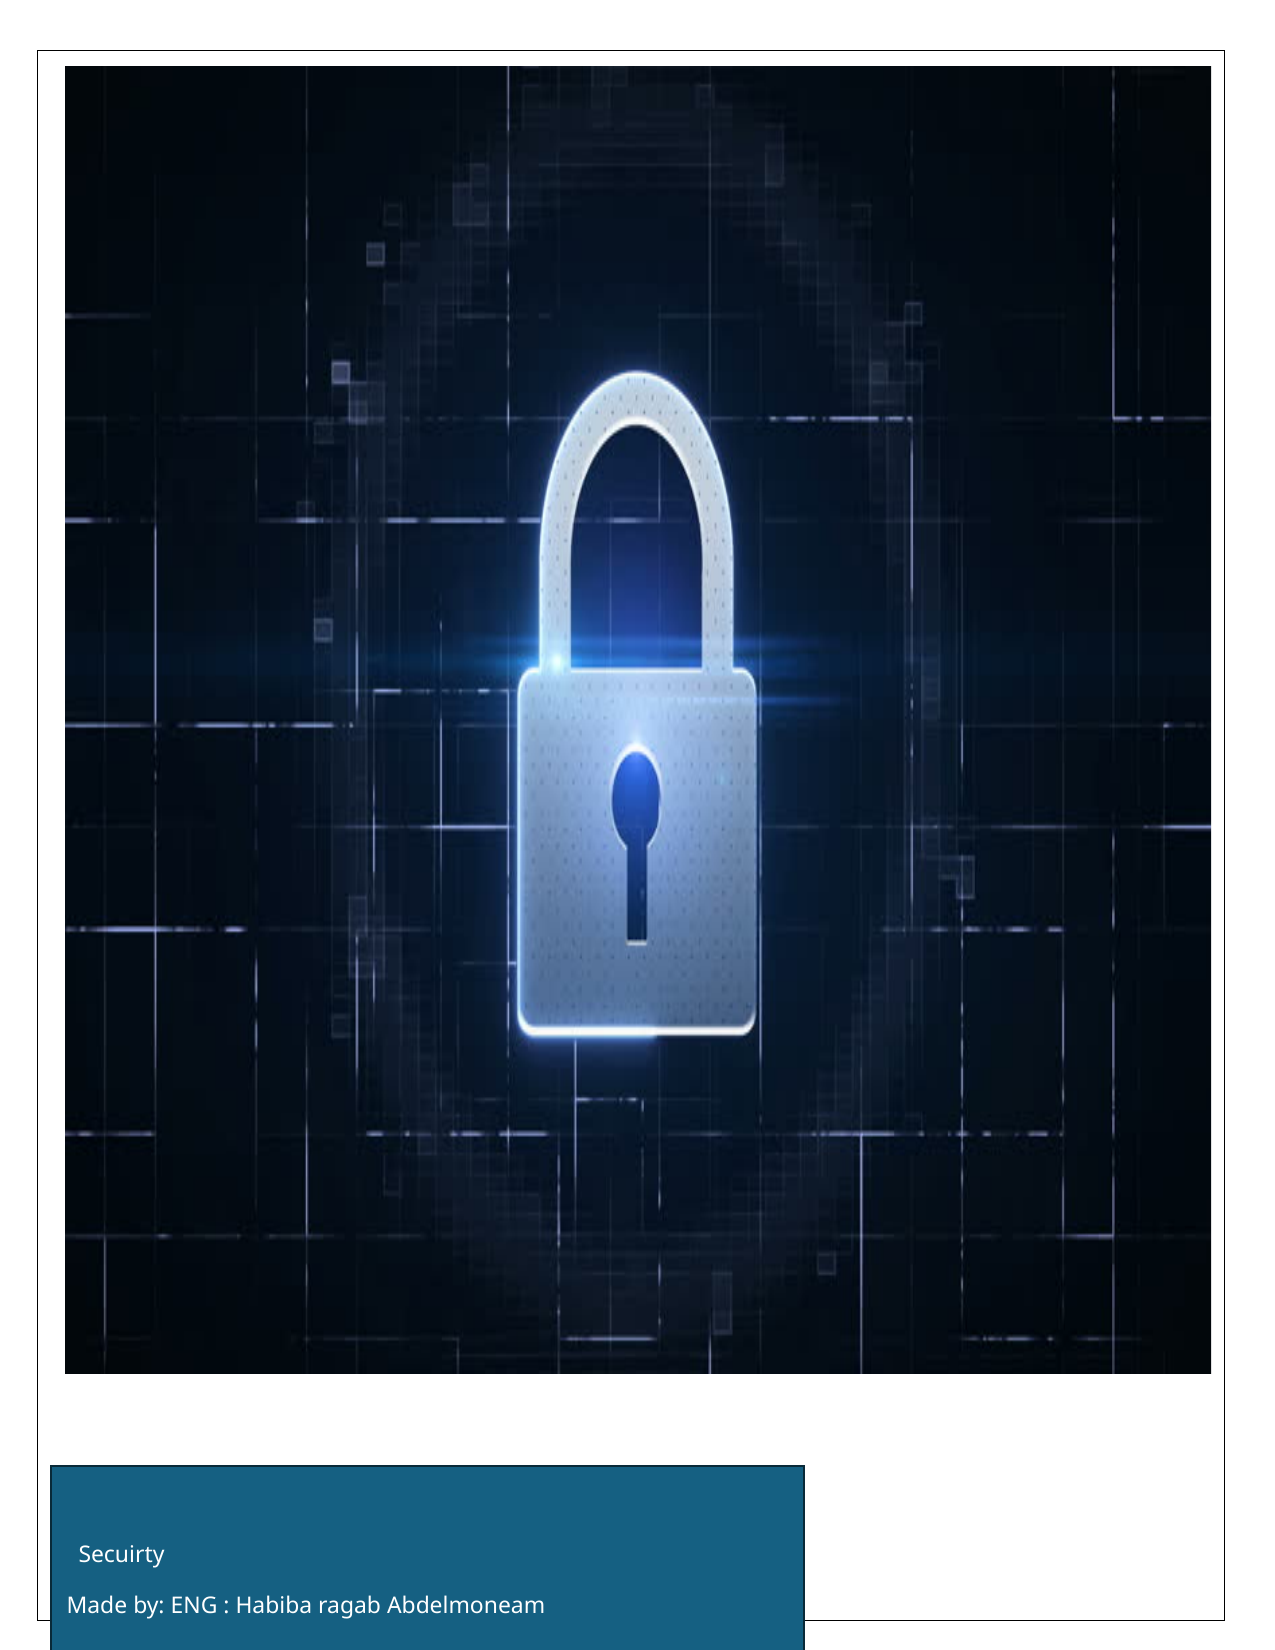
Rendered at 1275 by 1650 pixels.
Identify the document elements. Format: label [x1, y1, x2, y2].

picture [65, 66, 1212, 1374]
